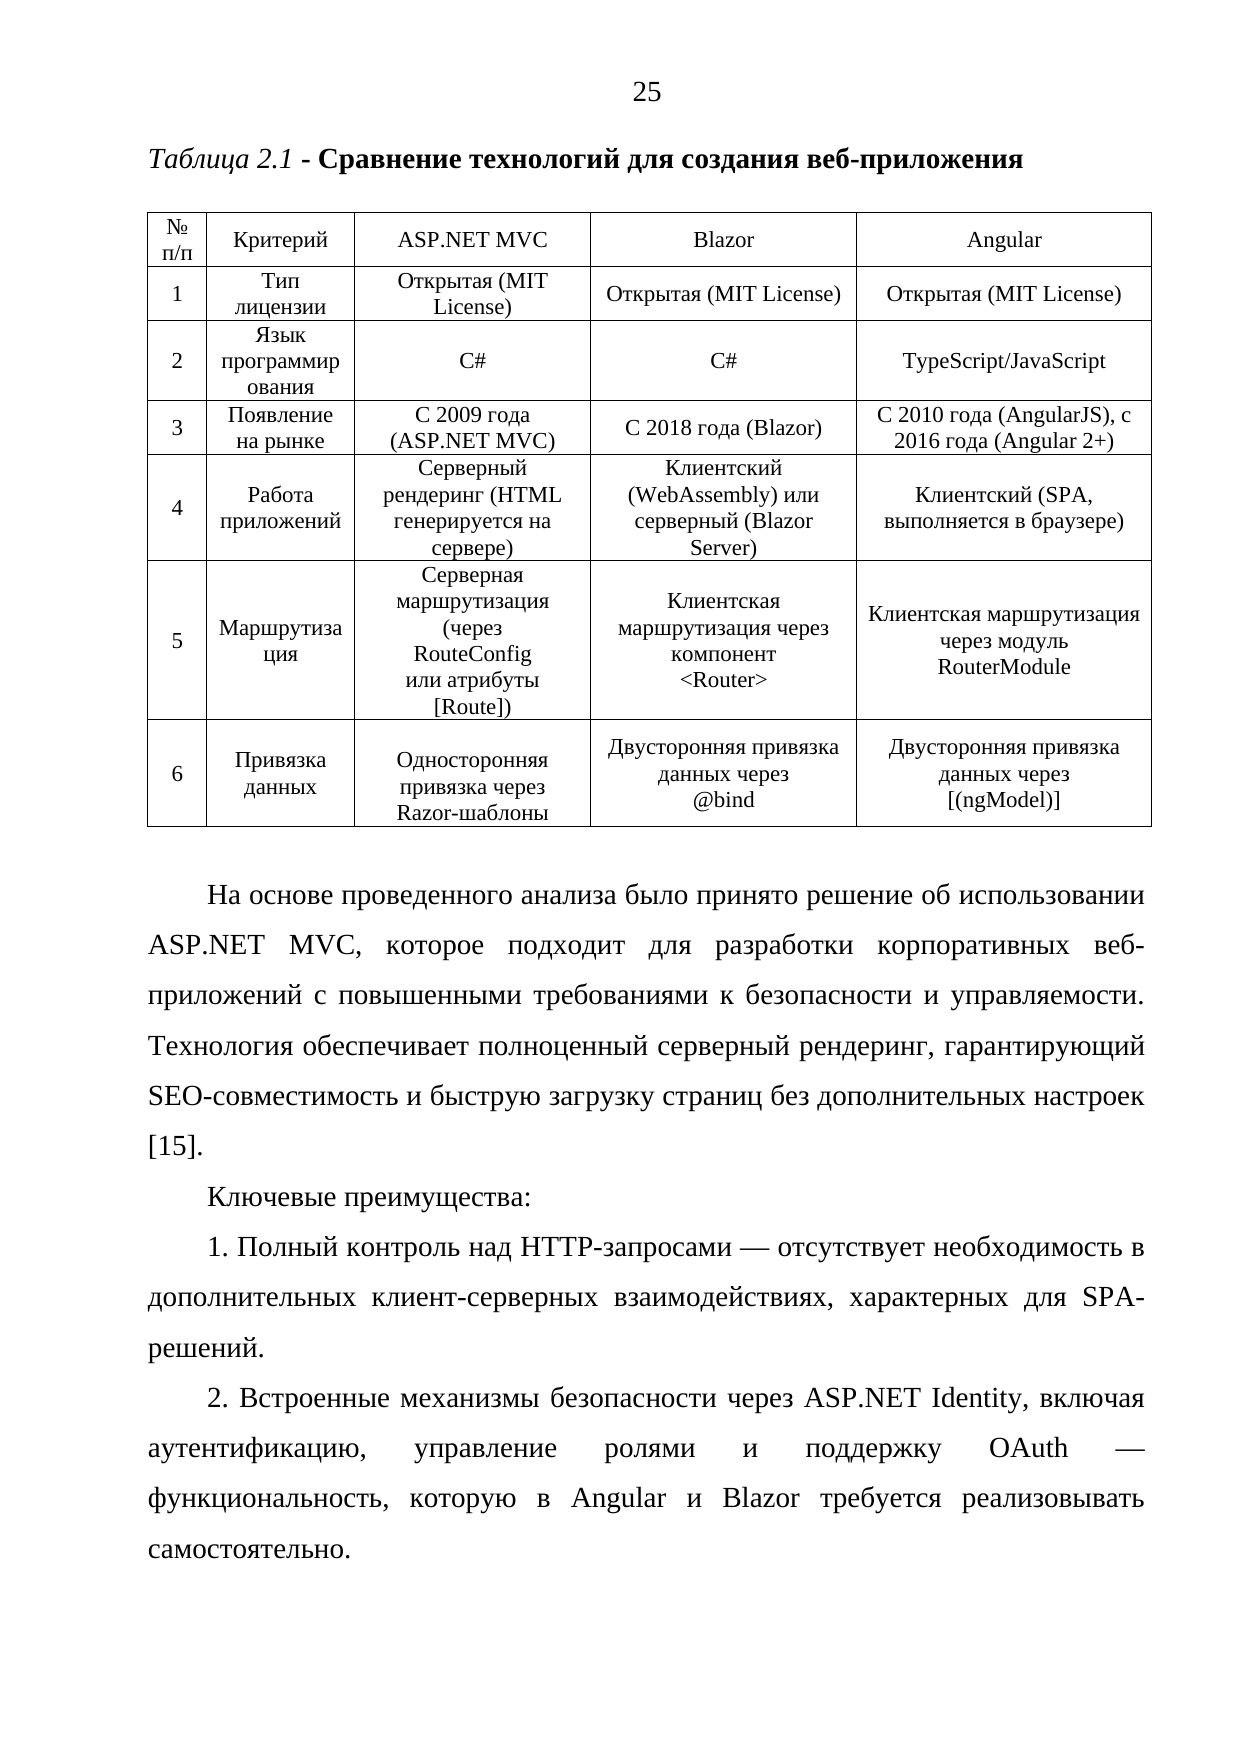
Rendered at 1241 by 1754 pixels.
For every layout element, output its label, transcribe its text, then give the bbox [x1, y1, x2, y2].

table_cell Появление на рынке [207, 401, 354, 453]
table_cell 1 [148, 267, 206, 319]
table_cell Открытая (MIT License) [355, 267, 590, 319]
table_cell Клиентский (SPA, выполняется в браузере) [857, 455, 1151, 560]
table_cell Тип лицензии [207, 267, 354, 319]
table_cell Открытая (MIT License) [857, 267, 1151, 319]
text На основе проведенного анализа было принято решение об использовании ASP.NET MVC, которое подходит для разработки корпоративных веб-приложений с повышенными требованиями к безопасности и управляемости. Технология обеспечивает полноценный серверный рендеринг, гарантирующий SEO-совместимость и быструю загрузку страниц без дополнительных настроек [15]. [148, 877, 1146, 1162]
table_cell Маршрутизация [207, 561, 354, 719]
table_cell TypeScript/JavaScript [857, 321, 1151, 400]
table_cell 6 [148, 720, 206, 826]
table_cell С 2018 года (Blazor) [591, 401, 856, 453]
table_cell 3 [148, 401, 206, 453]
table_cell C# [591, 321, 856, 400]
text 2. Встроенные механизмы безопасности через ASP.NET Identity, включая аутентификацию, управление ролями и поддержку OAuth — функциональность, которую в Angular и Blazor требуется реализовывать самостоятельно. [148, 1380, 1146, 1564]
table_cell Двусторонняя привязка данных через [(ngModel)] [857, 720, 1151, 826]
table_cell 2 [148, 321, 206, 400]
table_cell C# [355, 321, 590, 400]
table_cell С 2009 года (ASP.NET MVC) [355, 401, 590, 453]
table_header Blazor [591, 213, 856, 266]
text Ключевые преимущества: [148, 1179, 1146, 1212]
table_header ASP.NET MVC [355, 213, 590, 266]
table_cell 5 [148, 561, 206, 719]
table_cell Серверная маршрутизация (через RouteConfig или атрибуты [Route]) [355, 561, 590, 719]
text 1. Полный контроль над HTTP-запросами — отсутствует необходимость в дополнительных клиент-серверных взаимодействиях, характерных для SPA-решений. [148, 1229, 1146, 1363]
table_cell Двусторонняя привязка данных через @bind [591, 720, 856, 826]
table_cell Привязка данных [207, 720, 354, 826]
table_cell 4 [148, 455, 206, 560]
table_cell Клиентская маршрутизация через компонент <Router> [591, 561, 856, 719]
table_cell Язык программирования [207, 321, 354, 400]
table_cell Клиентский (WebAssembly) или серверный (Blazor Server) [591, 455, 856, 560]
table_cell Работа приложений [207, 455, 354, 560]
table_header Angular [857, 213, 1151, 266]
table_header Критерий [207, 213, 354, 266]
table_cell Клиентская маршрутизация через модуль RouterModule [857, 561, 1151, 719]
table_cell Односторонняя привязка через Razor-шаблоны [355, 720, 590, 826]
text Таблица 2.1 - Сравнение технологий для создания веб-приложения [148, 141, 1146, 174]
table_cell С 2010 года (AngularJS), с 2016 года (Angular 2+) [857, 401, 1151, 453]
table_cell Открытая (MIT License) [591, 267, 856, 319]
table_header № п/п [148, 213, 206, 266]
table_cell Серверный рендеринг (HTML генерируется на сервере) [355, 455, 590, 560]
